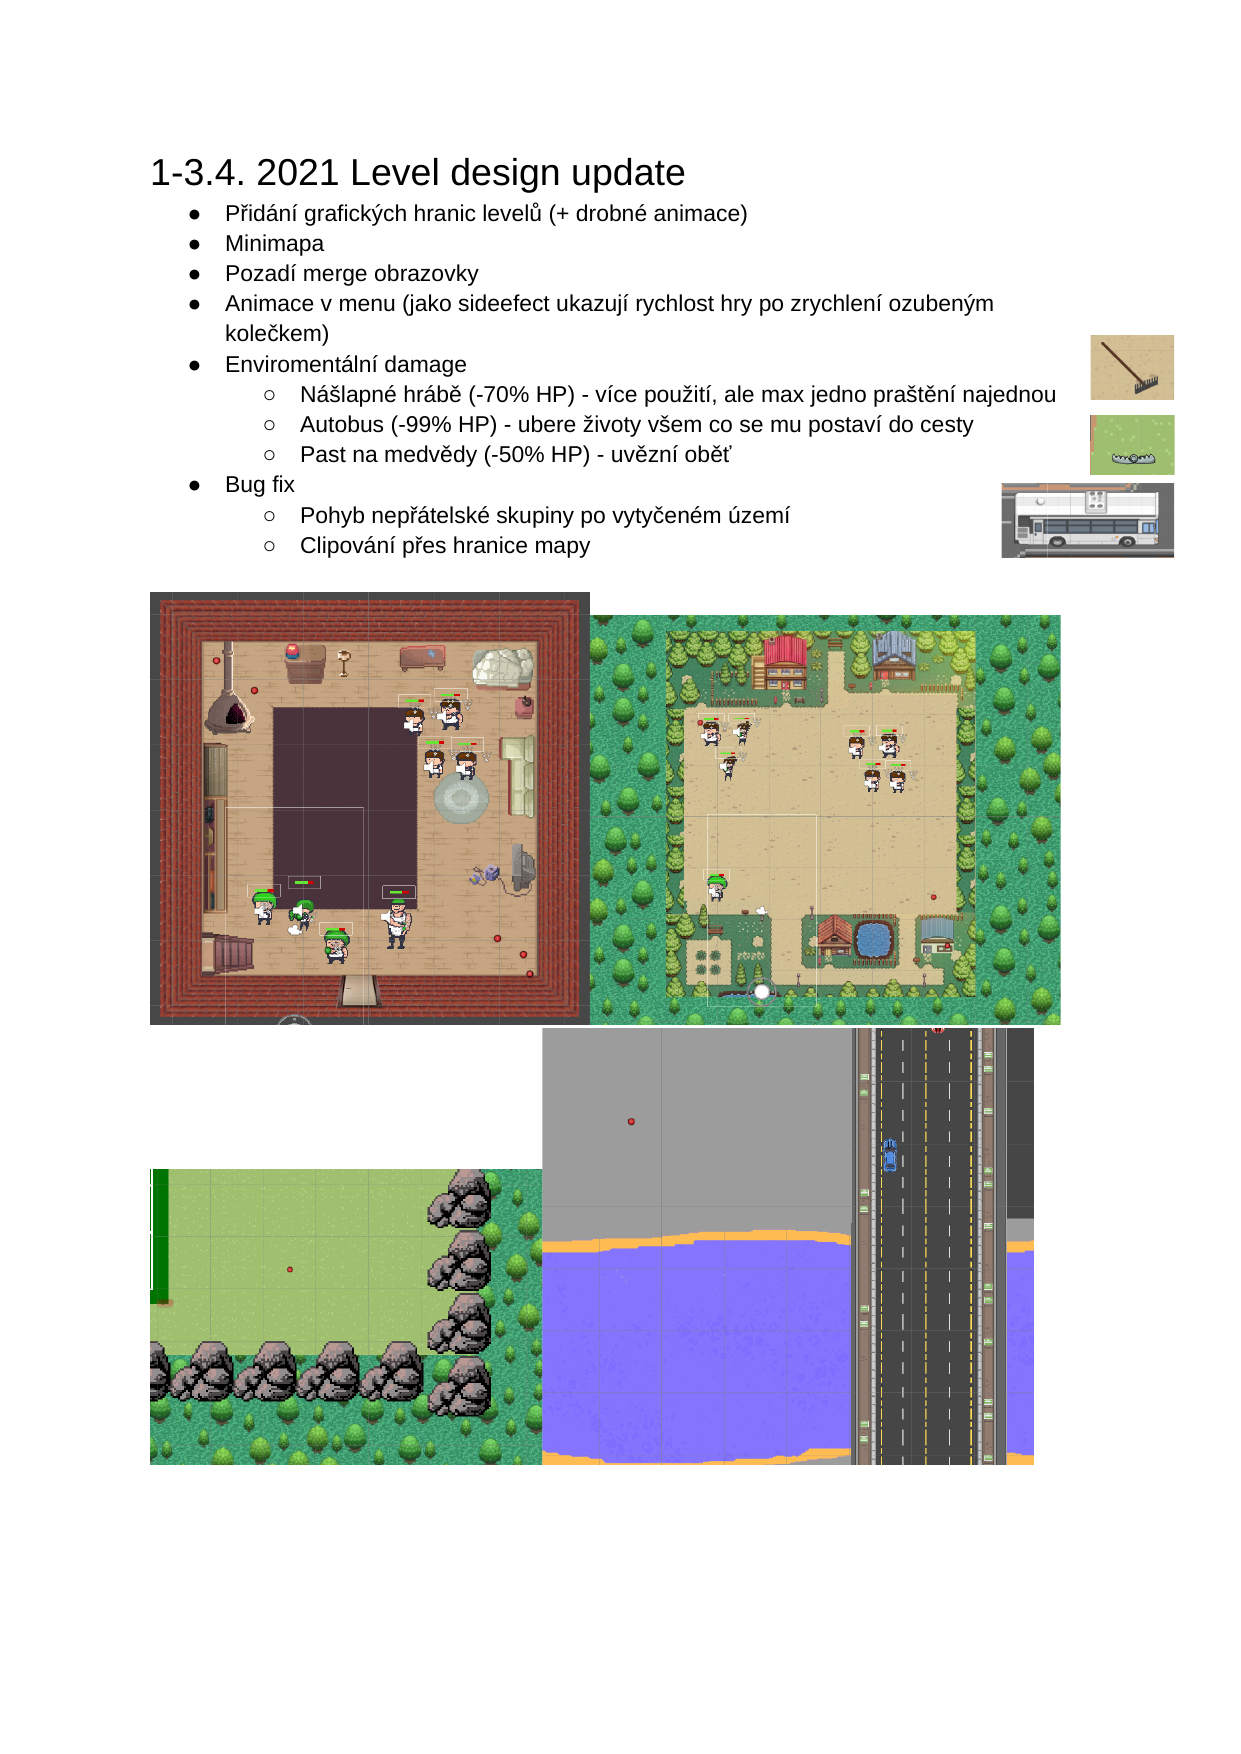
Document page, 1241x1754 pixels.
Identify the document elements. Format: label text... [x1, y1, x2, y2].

list Minimapa [187, 230, 1090, 256]
list Autobus (-99% HP) - ubere životy všem co se mu postaví do cesty [262, 411, 1090, 437]
list Nášlapné hrábě (-70% HP) - více použití, ale max jedno praštění najednou [262, 381, 1090, 407]
picture [150, 592, 1061, 1025]
picture [150, 1028, 1034, 1465]
list Pozadí merge obrazovky [187, 260, 1090, 286]
list Enviromentální damage [187, 351, 1090, 377]
list Clipování přes hranice mapy [262, 532, 1001, 558]
list Past na medvědy (-50% HP) - uvězní oběť [262, 441, 1090, 468]
picture [1001, 483, 1175, 558]
picture [1090, 335, 1175, 400]
picture [1090, 415, 1175, 475]
list Animace v menu (jako sideefect ukazují rychlost hry po zrychlení ozubeným kolečkem) [187, 290, 1090, 347]
text 1-3.4. 2021 Level design update [150, 150, 1090, 193]
list Přidání grafických hranic levelů (+ drobné animace) [187, 199, 1090, 226]
list Pohyb nepřátelské skupiny po vytyčeném území [262, 502, 1001, 528]
list Bug fix [187, 471, 1090, 498]
